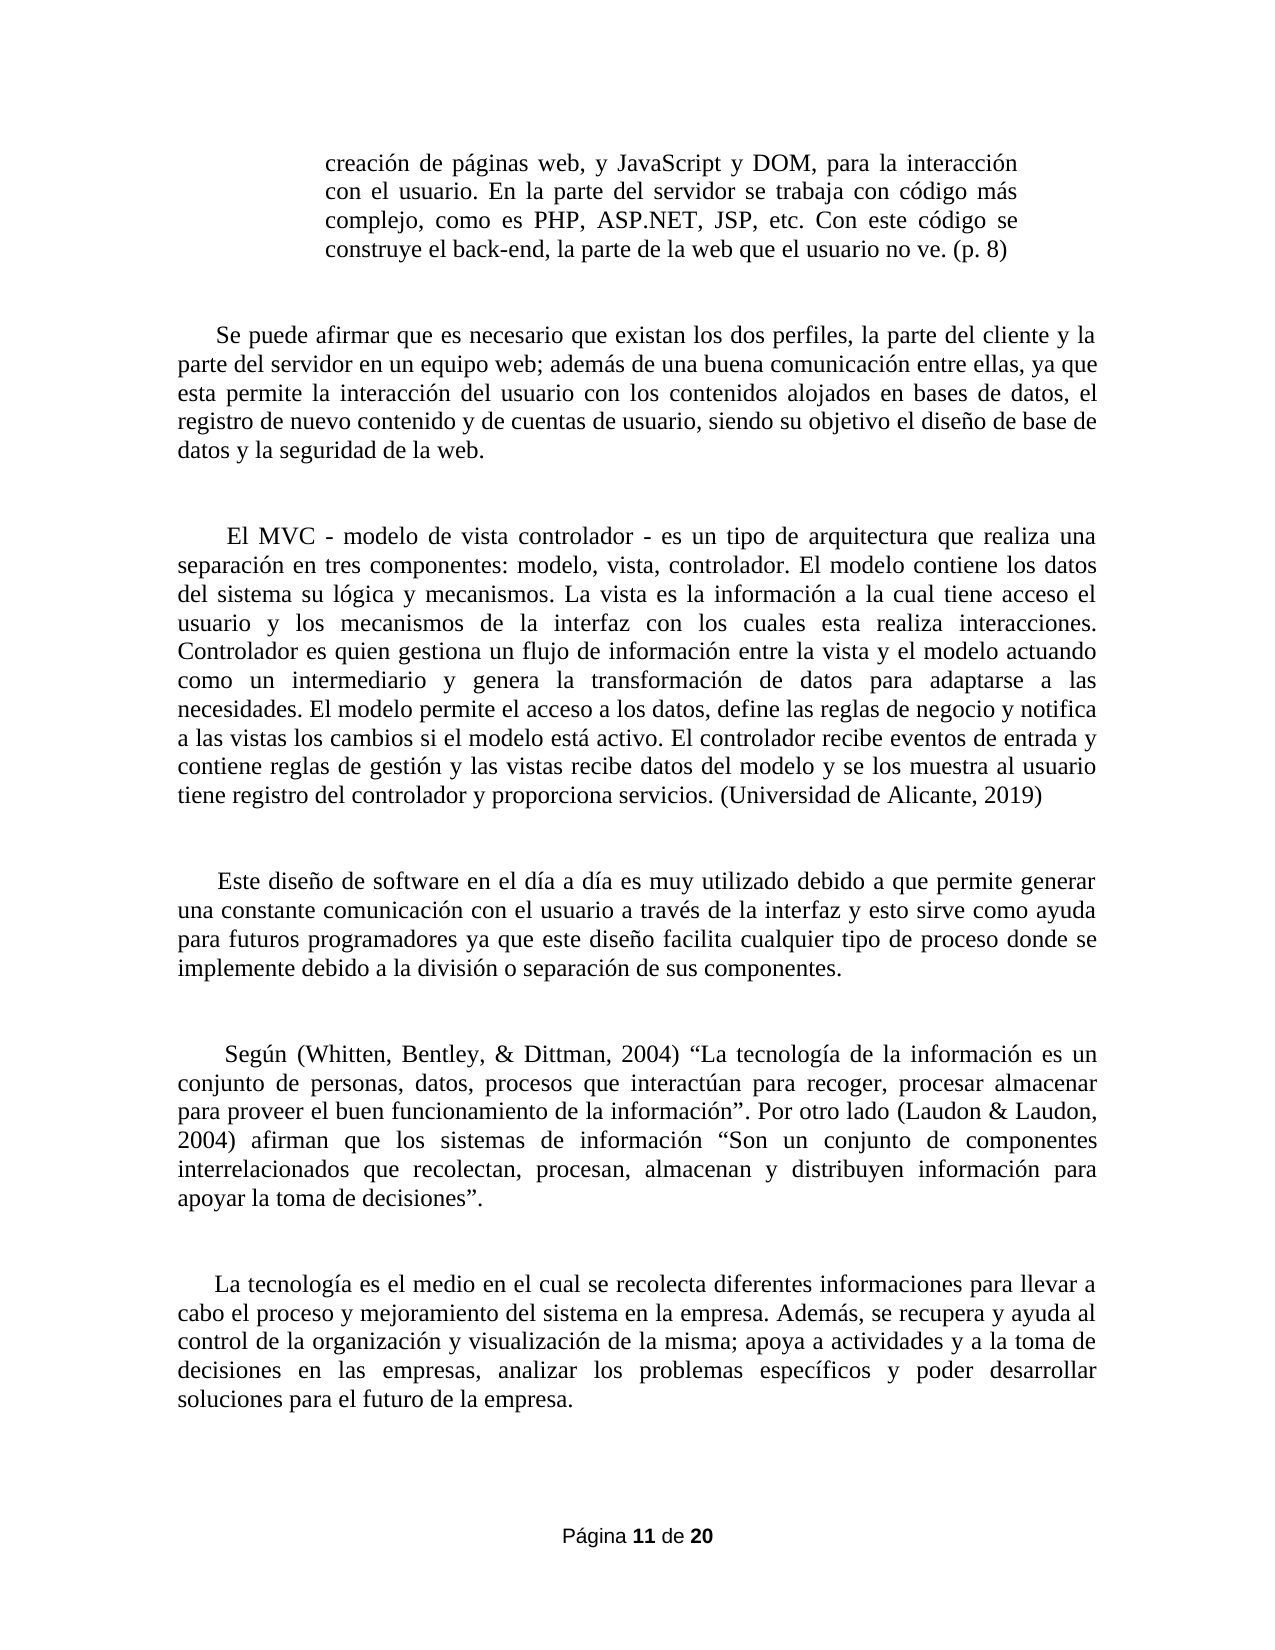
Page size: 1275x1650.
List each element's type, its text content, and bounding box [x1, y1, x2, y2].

text Según “La tecnología de la información es un conjunto de personas, datos, procesos que interactúan para recoger, procesar almacenar para proveer el buen funcionamiento de la información”. Por otro lado afirman que los sistemas de información “Son un conjunto de componentes interrelacionados que recolectan, procesan, almacenan y distribuyen información para apoyar la toma de decisiones”. [177, 1039, 1098, 1211]
text El MVC - modelo de vista controlador - es un tipo de arquitectura que realiza una separación en tres componentes: modelo, vista, controlador. El modelo contiene los datos del sistema su lógica y mecanismos. La vista es la información a la cual tiene acceso el usuario y los mecanismos de la interfaz con los cuales esta realiza interacciones. Controlador es quien gestiona un flujo de información entre la vista y el modelo actuando como un intermediario y genera la transformación de datos para adaptarse a las necesidades. El modelo permite el acceso a los datos, define las reglas de negocio y notifica a las vistas los cambios si el modelo está activo. El controlador recibe eventos de entrada y contiene reglas de gestión y las vistas recibe datos del modelo y se los muestra al usuario tiene registro del controlador y proporciona servicios. [177, 521, 1098, 809]
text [325, 148, 1019, 263]
text Se puede afirmar que es necesario que existan los dos perfiles, la parte del cliente y la parte del servidor en un equipo web; además de una buena comunicación entre ellas, ya que esta permite la interacción del usuario con los contenidos alojados en bases de datos, el registro de nuevo contenido y de cuentas de usuario, siendo su objetivo el diseño de base de datos y la seguridad de la web. [177, 320, 1098, 464]
text La tecnología es el medio en el cual se recolecta diferentes informaciones para llevar a cabo el proceso y mejoramiento del sistema en la empresa. Además, se recupera y ayuda al control de la organización y visualización de la misma; apoya a actividades y a la toma de decisiones en las empresas, analizar los problemas específicos y poder desarrollar soluciones para el futuro de la empresa. [177, 1269, 1098, 1413]
text Este diseño de software en el día a día es muy utilizado debido a que permite generar una constante comunicación con el usuario a través de la interfaz y esto sirve como ayuda para futuros programadores ya que este diseño facilita cualquier tipo de proceso donde se implemente debido a la división o separación de sus componentes. [177, 866, 1098, 981]
